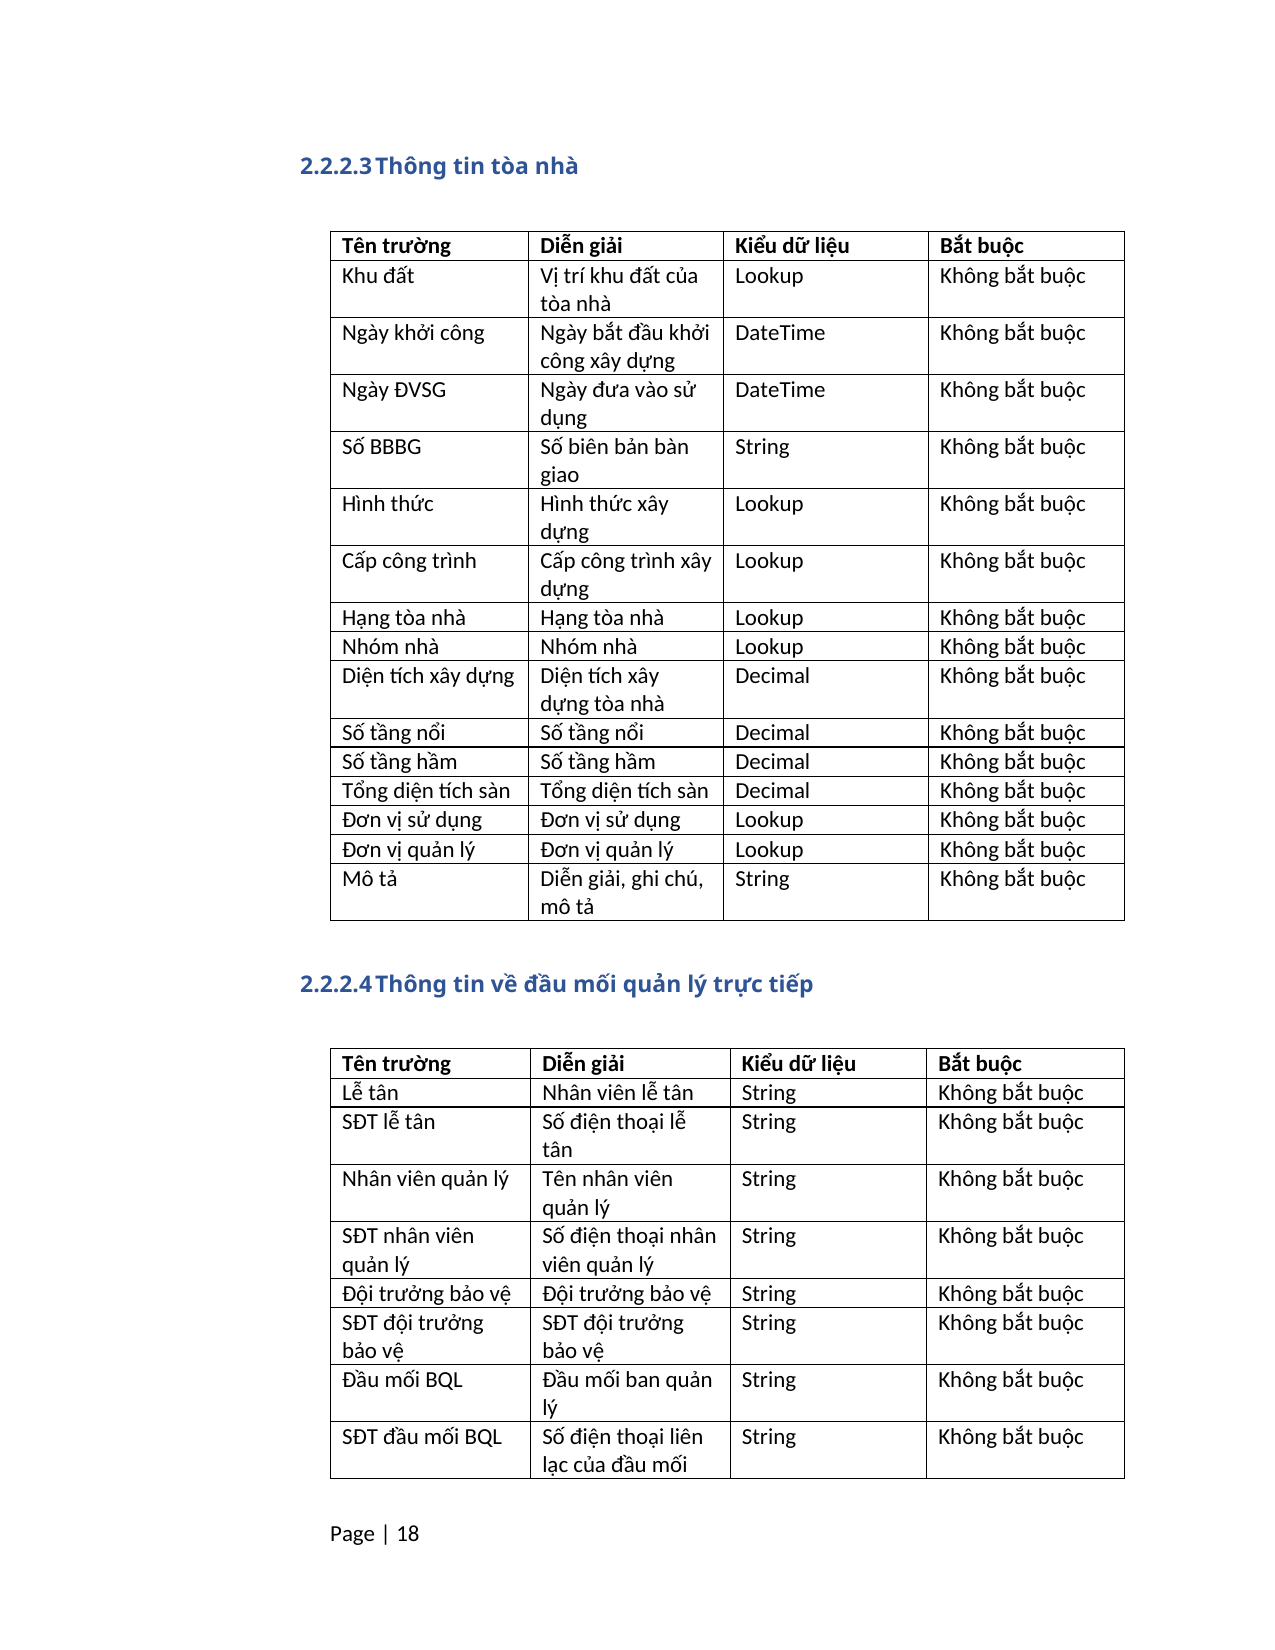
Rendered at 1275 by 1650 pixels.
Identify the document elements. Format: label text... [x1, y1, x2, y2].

table_cell Số tầng hầm [529, 748, 723, 776]
table_cell Tên nhân viên quản lý [531, 1165, 730, 1221]
table_cell Không bắt buộc [927, 1365, 1124, 1421]
table_cell Số tầng hầm [331, 748, 528, 776]
table_cell Đội trưởng bảo vệ [531, 1279, 730, 1307]
table_cell Nhân viên quản lý [331, 1165, 530, 1221]
table_cell Hạng tòa nhà [529, 603, 723, 631]
table_cell Đơn vị sử dụng [529, 806, 723, 834]
table_cell Diện tích xây dựng [331, 661, 528, 717]
table_cell SĐT đội trưởng bảo vệ [531, 1308, 730, 1364]
table_cell Ngày ĐVSG [331, 375, 528, 431]
table_cell Không bắt buộc [927, 1165, 1124, 1221]
table_cell Vị trí khu đất của tòa nhà [529, 261, 723, 317]
table_cell DateTime [724, 375, 928, 431]
table_cell Không bắt buộc [927, 1308, 1124, 1364]
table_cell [531, 1422, 730, 1478]
table_cell Ngày khởi công [331, 318, 528, 374]
table_cell Nhóm nhà [529, 632, 723, 660]
table_cell Lễ tân [331, 1079, 530, 1106]
table_cell Decimal [724, 748, 928, 776]
table_cell Hạng tòa nhà [331, 603, 528, 631]
table_cell Nhóm nhà [331, 632, 528, 660]
table_cell Không bắt buộc [927, 1279, 1124, 1307]
table_cell String [731, 1165, 926, 1221]
table_cell Không bắt buộc [929, 432, 1124, 488]
table_cell Không bắt buộc [929, 748, 1124, 776]
table_header Kiểu dữ liệu [731, 1049, 926, 1077]
table_cell Decimal [724, 661, 928, 717]
table_cell Số tầng nổi [331, 719, 528, 746]
table_cell Số biên bản bàn giao [529, 432, 723, 488]
table_cell Decimal [724, 719, 928, 746]
table_cell String [731, 1308, 926, 1364]
table_cell SĐT đội trưởng bảo vệ [331, 1308, 530, 1364]
table_cell Lookup [724, 835, 928, 863]
table_header Diễn giải [529, 232, 723, 260]
table_header Bắt buộc [927, 1049, 1124, 1077]
table_cell Không bắt buộc [927, 1108, 1124, 1163]
table_cell Đầu mối ban quản lý [531, 1365, 730, 1421]
table_cell Số điện thoại nhân viên quản lý [531, 1222, 730, 1278]
table_cell Lookup [724, 546, 928, 602]
table_cell DateTime [724, 318, 928, 374]
table_cell Số tầng nổi [529, 719, 723, 746]
table_cell String [724, 432, 928, 488]
table_cell SĐT lễ tân [331, 1108, 530, 1163]
table_cell Lookup [724, 261, 928, 317]
table_cell Không bắt buộc [927, 1422, 1124, 1478]
table_cell Không bắt buộc [929, 864, 1124, 920]
table_cell Đội trưởng bảo vệ [331, 1279, 530, 1307]
table_cell Lookup [724, 489, 928, 545]
table_cell Không bắt buộc [927, 1222, 1124, 1278]
table_cell Không bắt buộc [929, 489, 1124, 545]
table_cell Cấp công trình xây dựng [529, 546, 723, 602]
table_cell Không bắt buộc [929, 835, 1124, 863]
table_cell Decimal [724, 777, 928, 804]
table_cell Không bắt buộc [929, 632, 1124, 660]
table_cell Khu đất [331, 261, 528, 317]
table_cell Đơn vị quản lý [331, 835, 528, 863]
subtitle Thông tin về đầu mối quản lý trực tiếp [300, 968, 1125, 999]
table_cell String [731, 1279, 926, 1307]
table_cell Đơn vị sử dụng [331, 806, 528, 834]
table_cell Không bắt buộc [929, 806, 1124, 834]
table_cell Không bắt buộc [929, 661, 1124, 717]
table_cell Ngày bắt đầu khởi công xây dựng [529, 318, 723, 374]
table_cell SĐT đầu mối BQL [331, 1422, 530, 1478]
table_cell Số BBBG [331, 432, 528, 488]
table_header Kiểu dữ liệu [724, 232, 928, 260]
table_cell Lookup [724, 632, 928, 660]
table_cell Nhân viên lễ tân [531, 1079, 730, 1106]
table_cell Hình thức [331, 489, 528, 545]
table_cell String [731, 1422, 926, 1478]
table_cell Tổng diện tích sàn [331, 777, 528, 804]
table_cell Hình thức xây dựng [529, 489, 723, 545]
table_cell Đầu mối BQL [331, 1365, 530, 1421]
table_cell String [731, 1365, 926, 1421]
table_header Tên trường [331, 1049, 530, 1077]
table_cell SĐT nhân viên quản lý [331, 1222, 530, 1278]
table_header Diễn giải [531, 1049, 730, 1077]
subtitle Thông tin tòa nhà [300, 150, 1125, 181]
table_cell Không bắt buộc [929, 603, 1124, 631]
table_cell Không bắt buộc [929, 777, 1124, 804]
table_cell Mô tả [331, 864, 528, 920]
table_cell String [731, 1108, 926, 1163]
table_cell Đơn vị quản lý [529, 835, 723, 863]
table_cell Diễn giải, ghi chú, mô tả [529, 864, 723, 920]
table_cell Ngày đưa vào sử dụng [529, 375, 723, 431]
table_cell Diện tích xây dựng tòa nhà [529, 661, 723, 717]
table_cell String [731, 1079, 926, 1106]
table_cell Không bắt buộc [929, 318, 1124, 374]
table_cell Lookup [724, 806, 928, 834]
table_cell Không bắt buộc [927, 1079, 1124, 1106]
table_cell Tổng diện tích sàn [529, 777, 723, 804]
table_cell Cấp công trình [331, 546, 528, 602]
table_cell Lookup [724, 603, 928, 631]
table_cell Không bắt buộc [929, 375, 1124, 431]
table_cell Không bắt buộc [929, 546, 1124, 602]
table_cell String [731, 1222, 926, 1278]
table_cell Không bắt buộc [929, 719, 1124, 746]
table_cell String [724, 864, 928, 920]
table_header Bắt buộc [929, 232, 1124, 260]
table_cell Số điện thoại lễ tân [531, 1108, 730, 1163]
table_header Tên trường [331, 232, 528, 260]
table_cell Không bắt buộc [929, 261, 1124, 317]
